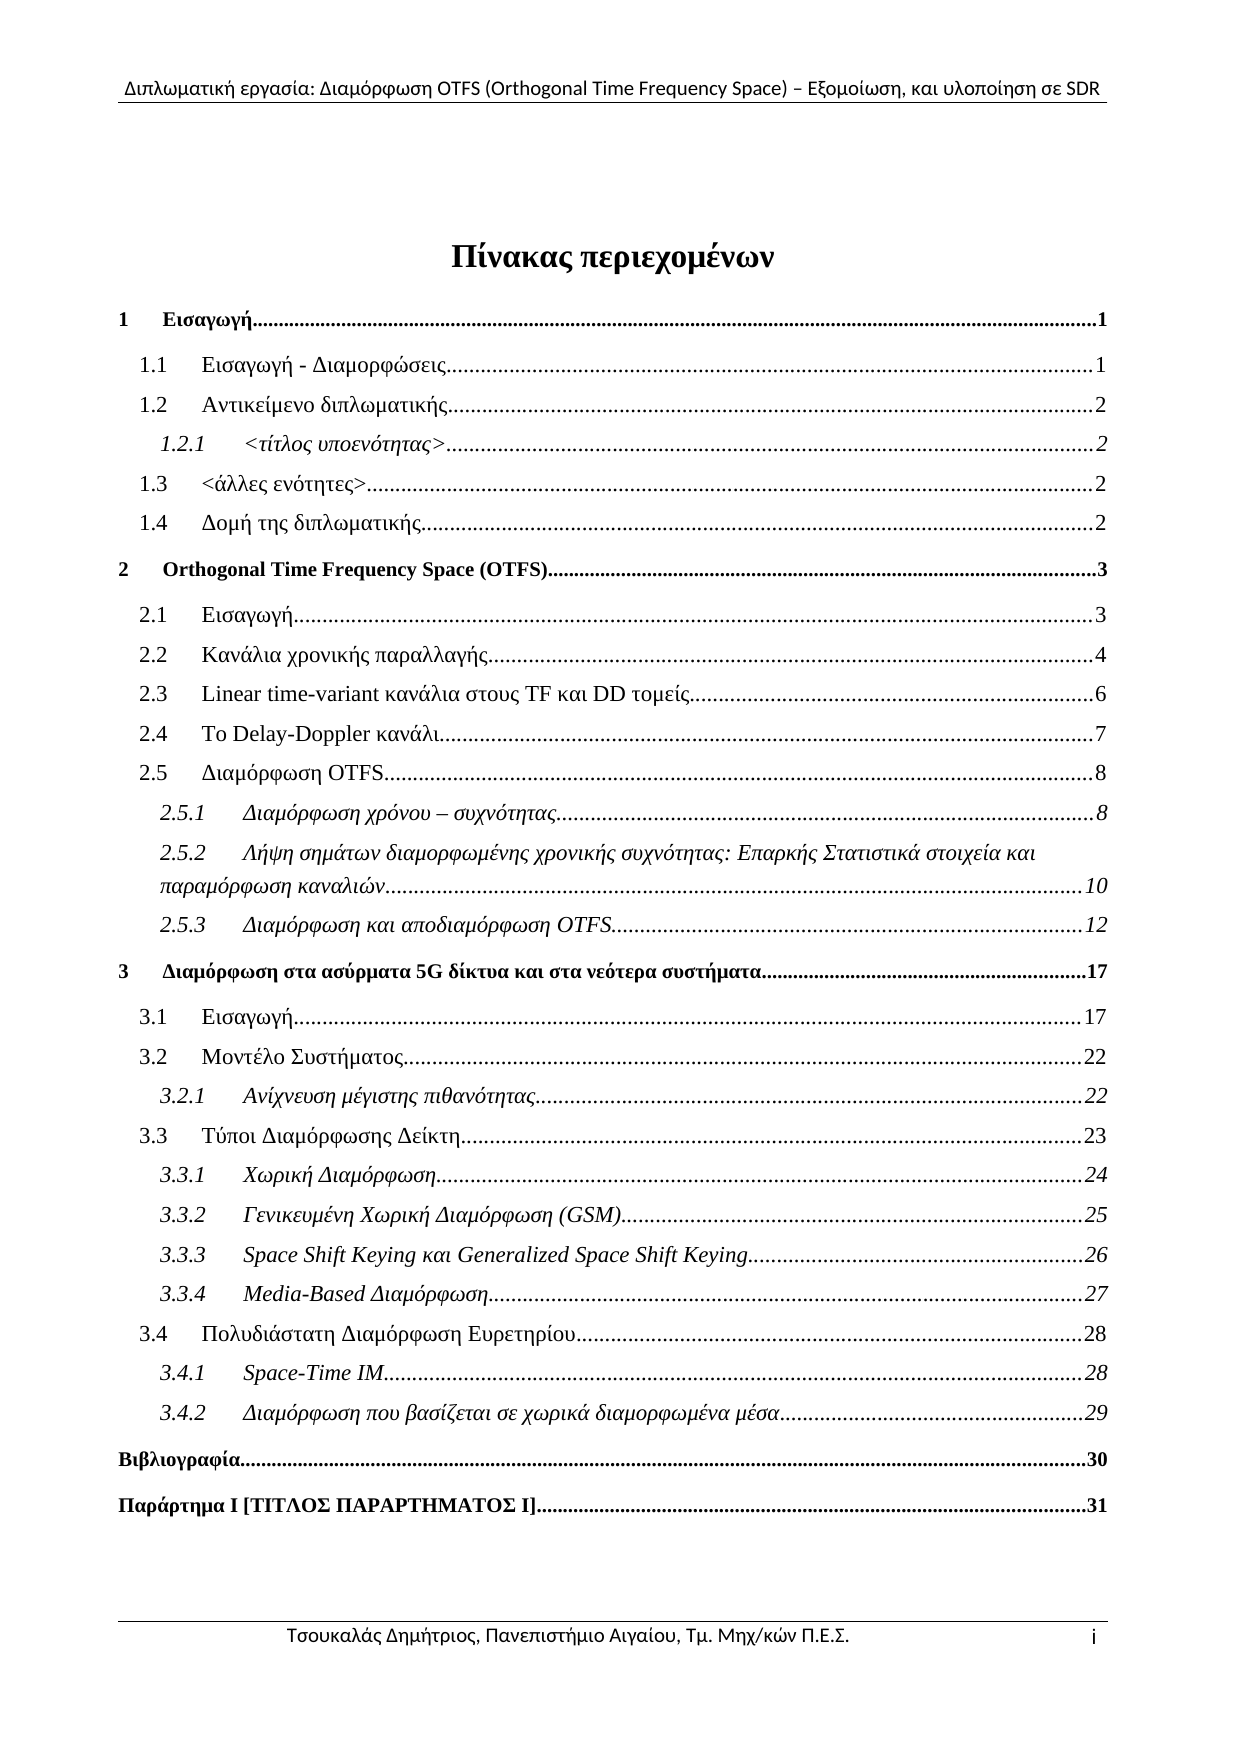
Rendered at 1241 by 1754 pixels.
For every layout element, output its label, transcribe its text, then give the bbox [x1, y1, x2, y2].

text Παράρτημα Ι [ΤΙΤΛΟΣ ΠΑΡΑΡΤΗΜΑΤΟΣ Ι] 31 [118, 1485, 1107, 1519]
text 3.3.3 Space Shift Keying και Generalized Space Shift Keying 26 [160, 1235, 1107, 1269]
text 2.2 Κανάλια χρονικής παραλλαγής 4 [139, 635, 1107, 669]
text 2.4 Το Delay-Doppler κανάλι 7 [139, 714, 1107, 748]
text 3.3.1 Χωρική Διαμόρφωση 24 [160, 1156, 1107, 1189]
text 3.2.1 Ανίχνευση μέγιστης πιθανότητας 22 [160, 1077, 1107, 1110]
text 1.3 <άλλες ενότητες> 2 [139, 464, 1107, 498]
text 1.1 Εισαγωγή - Διαμορφώσεις 1 [139, 346, 1107, 379]
text 3.4.2 Διαμόρφωση που βασίζεται σε χωρικά διαμορφωμένα μέσα 29 [160, 1394, 1107, 1427]
text 1 Εισαγωγή 1 [118, 300, 1107, 333]
text 2.1 Εισαγωγή 3 [139, 596, 1107, 629]
text 3.3.4 Media-Based Διαμόρφωση 27 [160, 1275, 1107, 1308]
text 2 Orthogonal Time Frequency Space (OTFS) 3 [118, 550, 1107, 583]
text 3.4.1 Space-Time IM 28 [160, 1354, 1107, 1387]
text 1.2.1 <τίτλος υποενότητας> 2 [160, 425, 1107, 458]
text 3.4 Πολυδιάστατη Διαμόρφωση Ευρετηρίου 28 [139, 1314, 1107, 1348]
text 2.5 Διαμόρφωση OTFS 8 [139, 754, 1107, 787]
text 2.5.2 Λήψη σημάτων διαμορφωμένης χρονικής συχνότητας: Επαρκής Στατιστικά στοιχεία και παραμόρφωση καναλιών 10 [160, 833, 1107, 900]
title Πίνακας περιεχομένων [118, 237, 1107, 275]
text 2.5.1 Διαμόρφωση χρόνου – συχνότητας 8 [160, 794, 1107, 827]
text 3.1 Εισαγωγή 17 [139, 998, 1107, 1031]
text 1.4 Δομή της διπλωματικής 2 [139, 504, 1107, 537]
text 3 Διαμόρφωση στα ασύρματα 5G δίκτυα και στα νεότερα συστήματα 17 [118, 952, 1107, 985]
text 3.3 Τύποι Διαμόρφωσης Δείκτη 23 [139, 1117, 1107, 1150]
text Βιβλιογραφία 30 [118, 1439, 1107, 1473]
text 1.2 Αντικείμενο διπλωματικής 2 [139, 385, 1107, 419]
text 2.3 Linear time-variant κανάλια στους TF και DD τομείς 6 [139, 675, 1107, 708]
text 2.5.3 Διαμόρφωση και αποδιαμόρφωση OTFS 12 [160, 906, 1107, 939]
text 3.3.2 Γενικευμένη Χωρική Διαμόρφωση (GSM) 25 [160, 1196, 1107, 1229]
text 3.2 Μοντέλο Συστήματος 22 [139, 1037, 1107, 1071]
